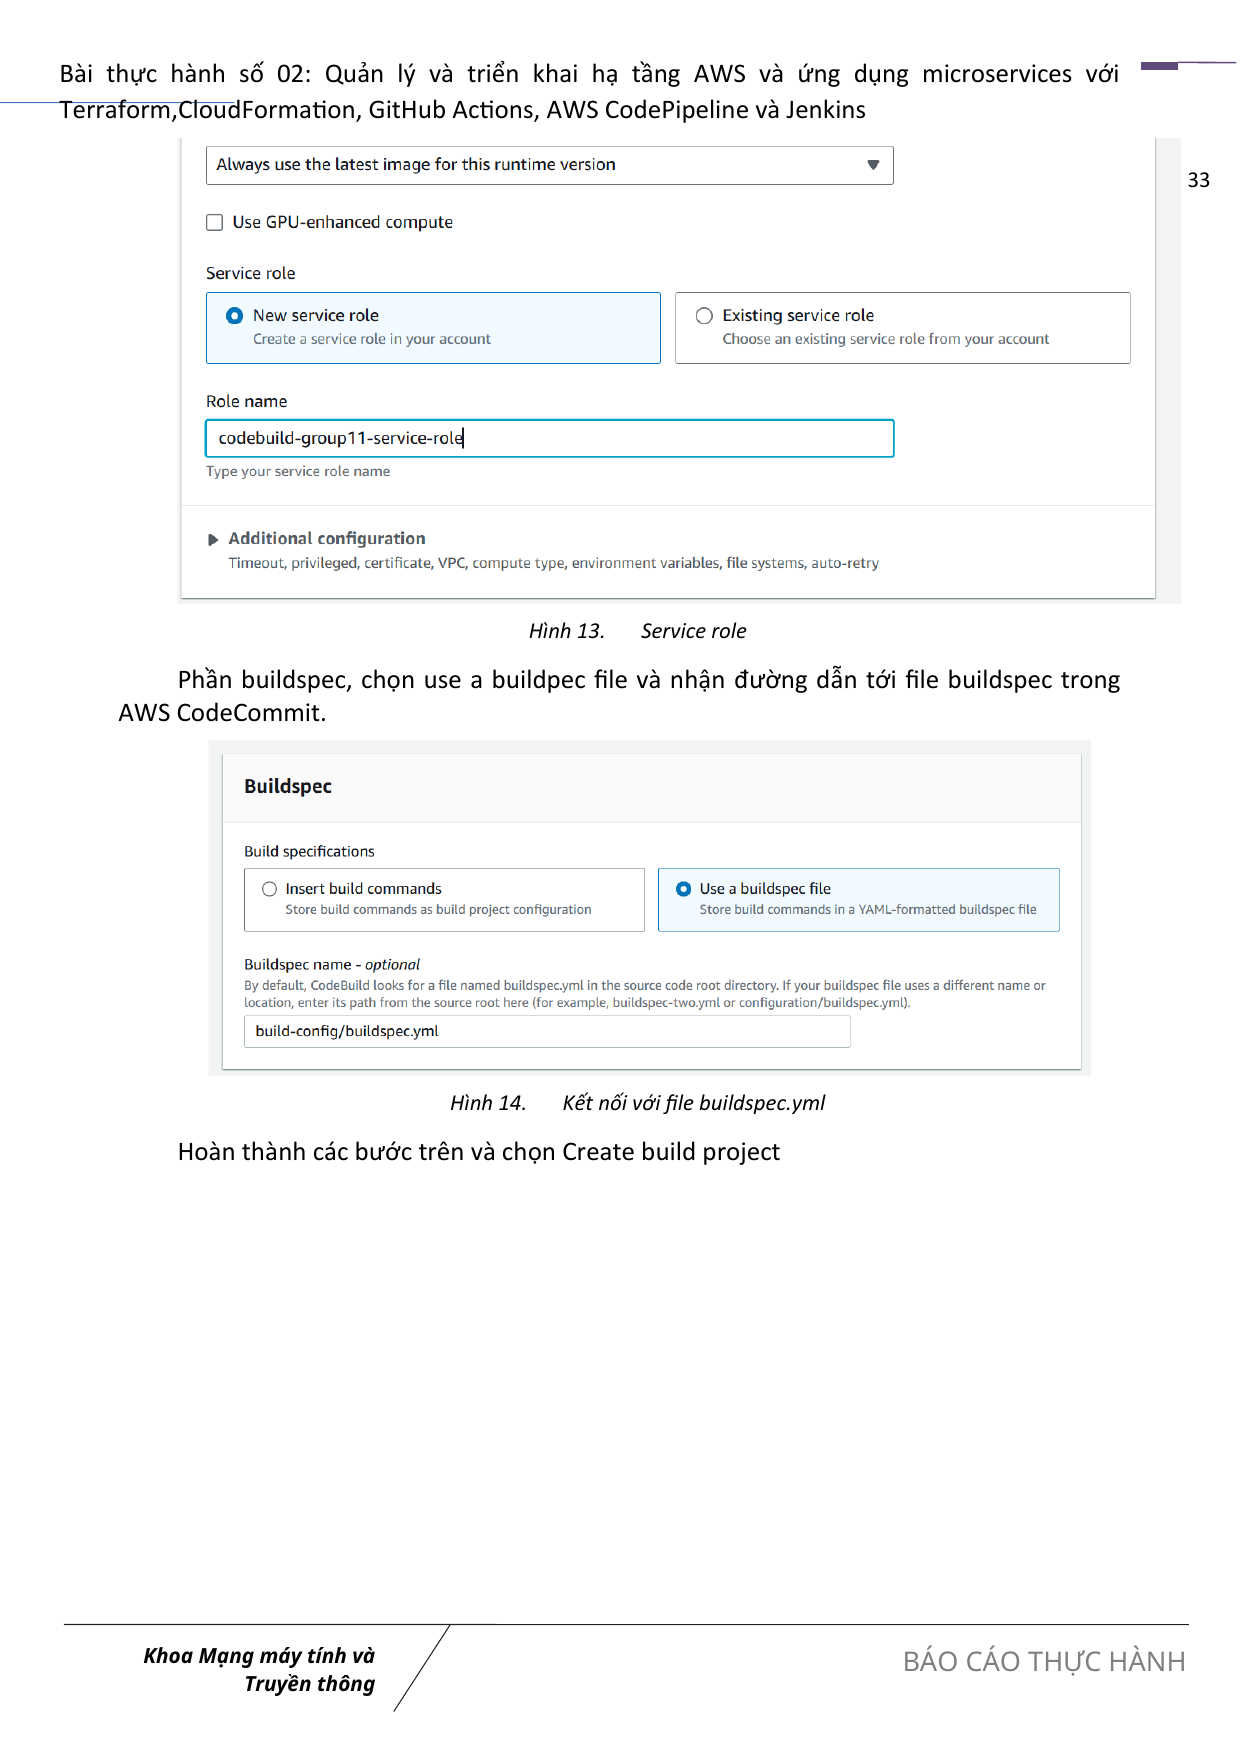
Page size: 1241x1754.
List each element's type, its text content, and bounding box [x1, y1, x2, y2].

text Phần buildspec, chọn use a buildpec file và nhận đường dẫn tới file buildspec trong AWS CodeCommit. [118, 662, 1122, 728]
picture [208, 740, 1092, 1076]
text Hoàn thành các bước trên và chọn Create build project [118, 1134, 1122, 1167]
picture [177, 138, 1182, 604]
text Service role [156, 616, 1122, 644]
text Kết nối với file buildspec.yml [156, 1088, 1122, 1116]
